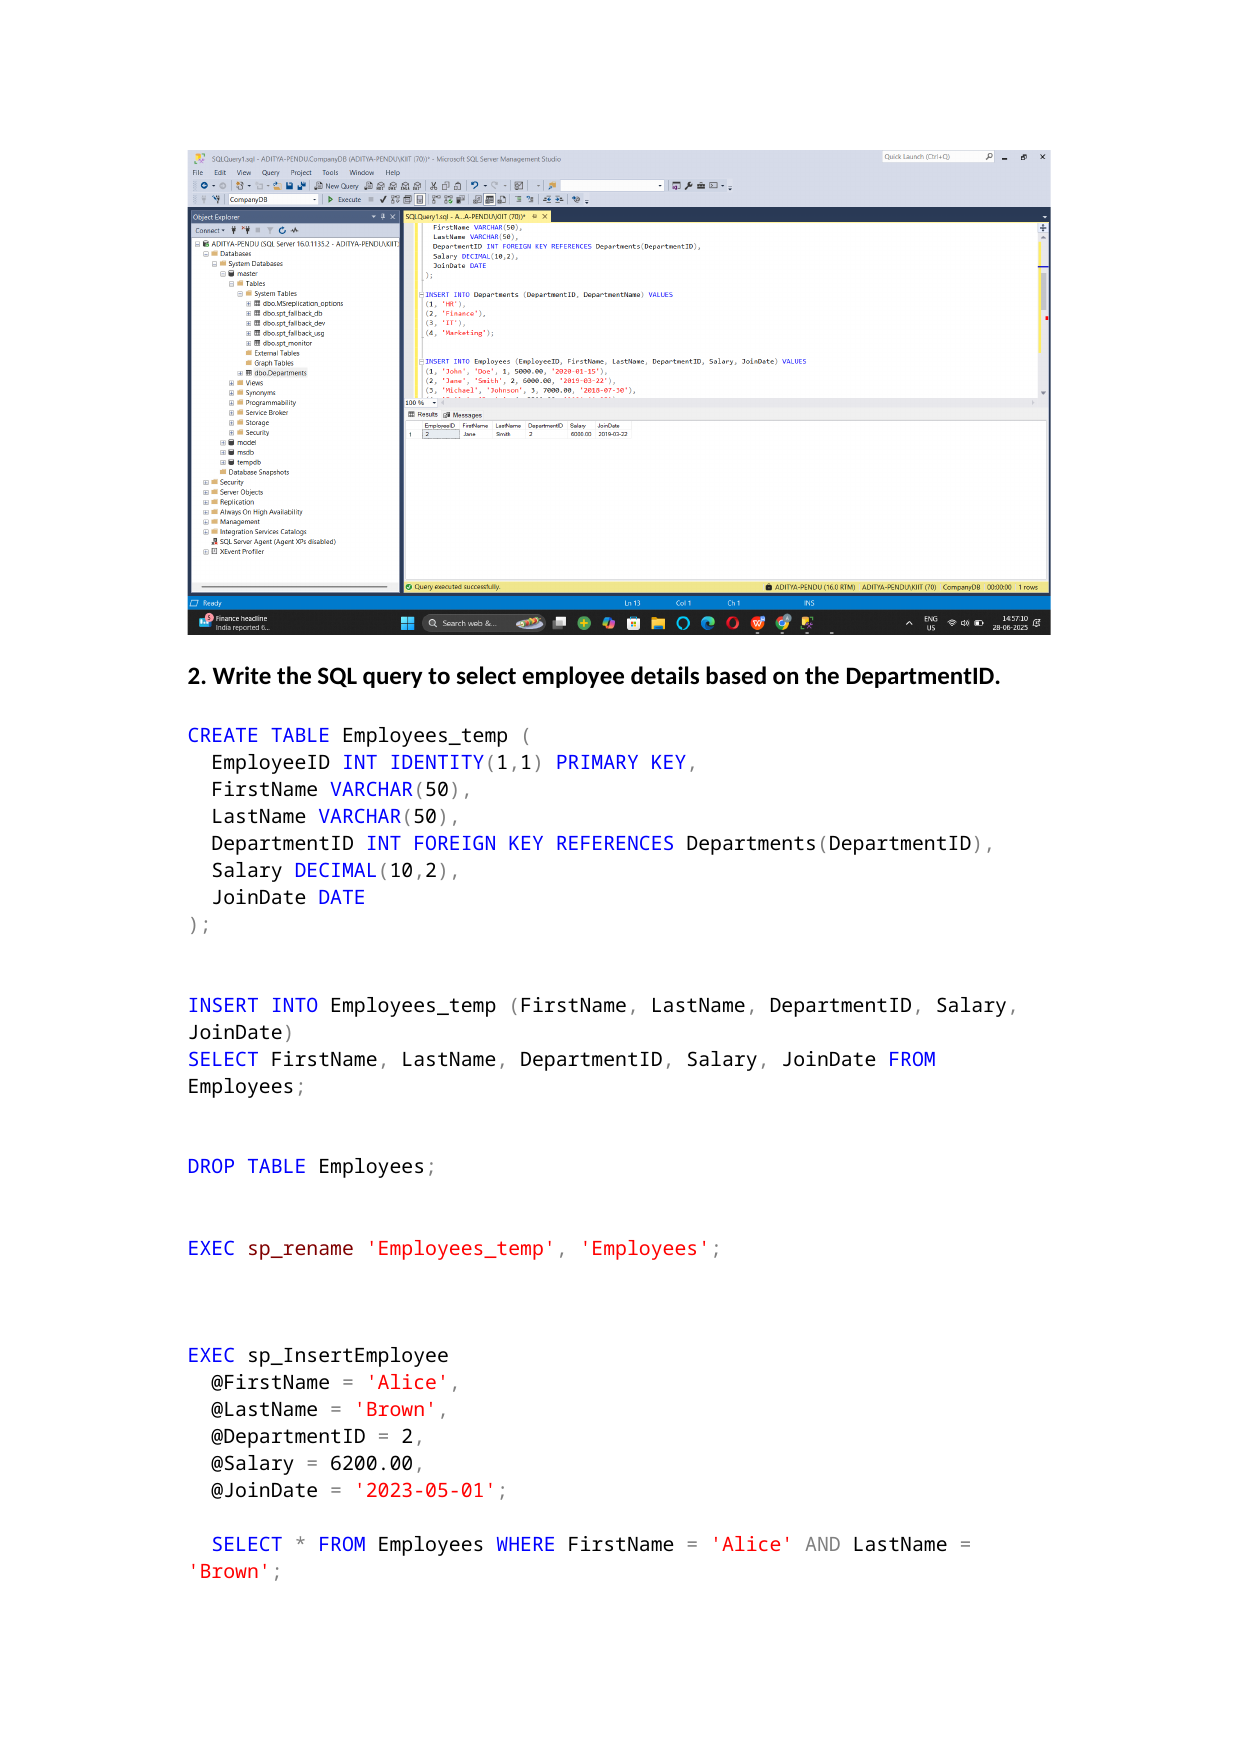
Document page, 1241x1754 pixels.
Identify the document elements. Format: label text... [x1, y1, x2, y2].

text JoinDate DATE [187, 883, 1053, 910]
text ); [187, 910, 1053, 937]
text EXEC sp_InsertEmployee [187, 1342, 1053, 1369]
text @Salary = 6200.00, [187, 1449, 1053, 1477]
text DROP TABLE Employees; [187, 1153, 1053, 1180]
text EmployeeID INT IDENTITY(1,1) PRIMARY KEY, [187, 748, 1053, 775]
text FirstName VARCHAR(50), [187, 775, 1053, 802]
text SELECT FirstName, LastName, DepartmentID, Salary, JoinDate FROM Employees; [187, 1045, 1053, 1099]
text DepartmentID INT FOREIGN KEY REFERENCES Departments(DepartmentID), [187, 829, 1053, 856]
text @FirstName = 'Alice', [187, 1369, 1053, 1396]
text @LastName = 'Brown', [187, 1396, 1053, 1423]
text CREATE TABLE Employees_temp ( [187, 721, 1053, 748]
text Salary DECIMAL(10,2), [187, 856, 1053, 883]
text LastName VARCHAR(50), [187, 802, 1053, 829]
list Write the SQL query to select employee details based on the DepartmentID. [187, 660, 1053, 691]
text INSERT INTO Employees_temp (FirstName, LastName, DepartmentID, Salary, JoinDate) [187, 991, 1053, 1045]
picture [187, 150, 1051, 635]
text @JoinDate = '2023-05-01'; [187, 1477, 1053, 1503]
text @DepartmentID = 2, [187, 1423, 1053, 1449]
list SELECT * FROM Employees WHERE FirstName = 'Alice' AND LastName = 'Brown'; [187, 1531, 1053, 1584]
text EXEC sp_rename 'Employees_temp', 'Employees'; [187, 1234, 1053, 1261]
